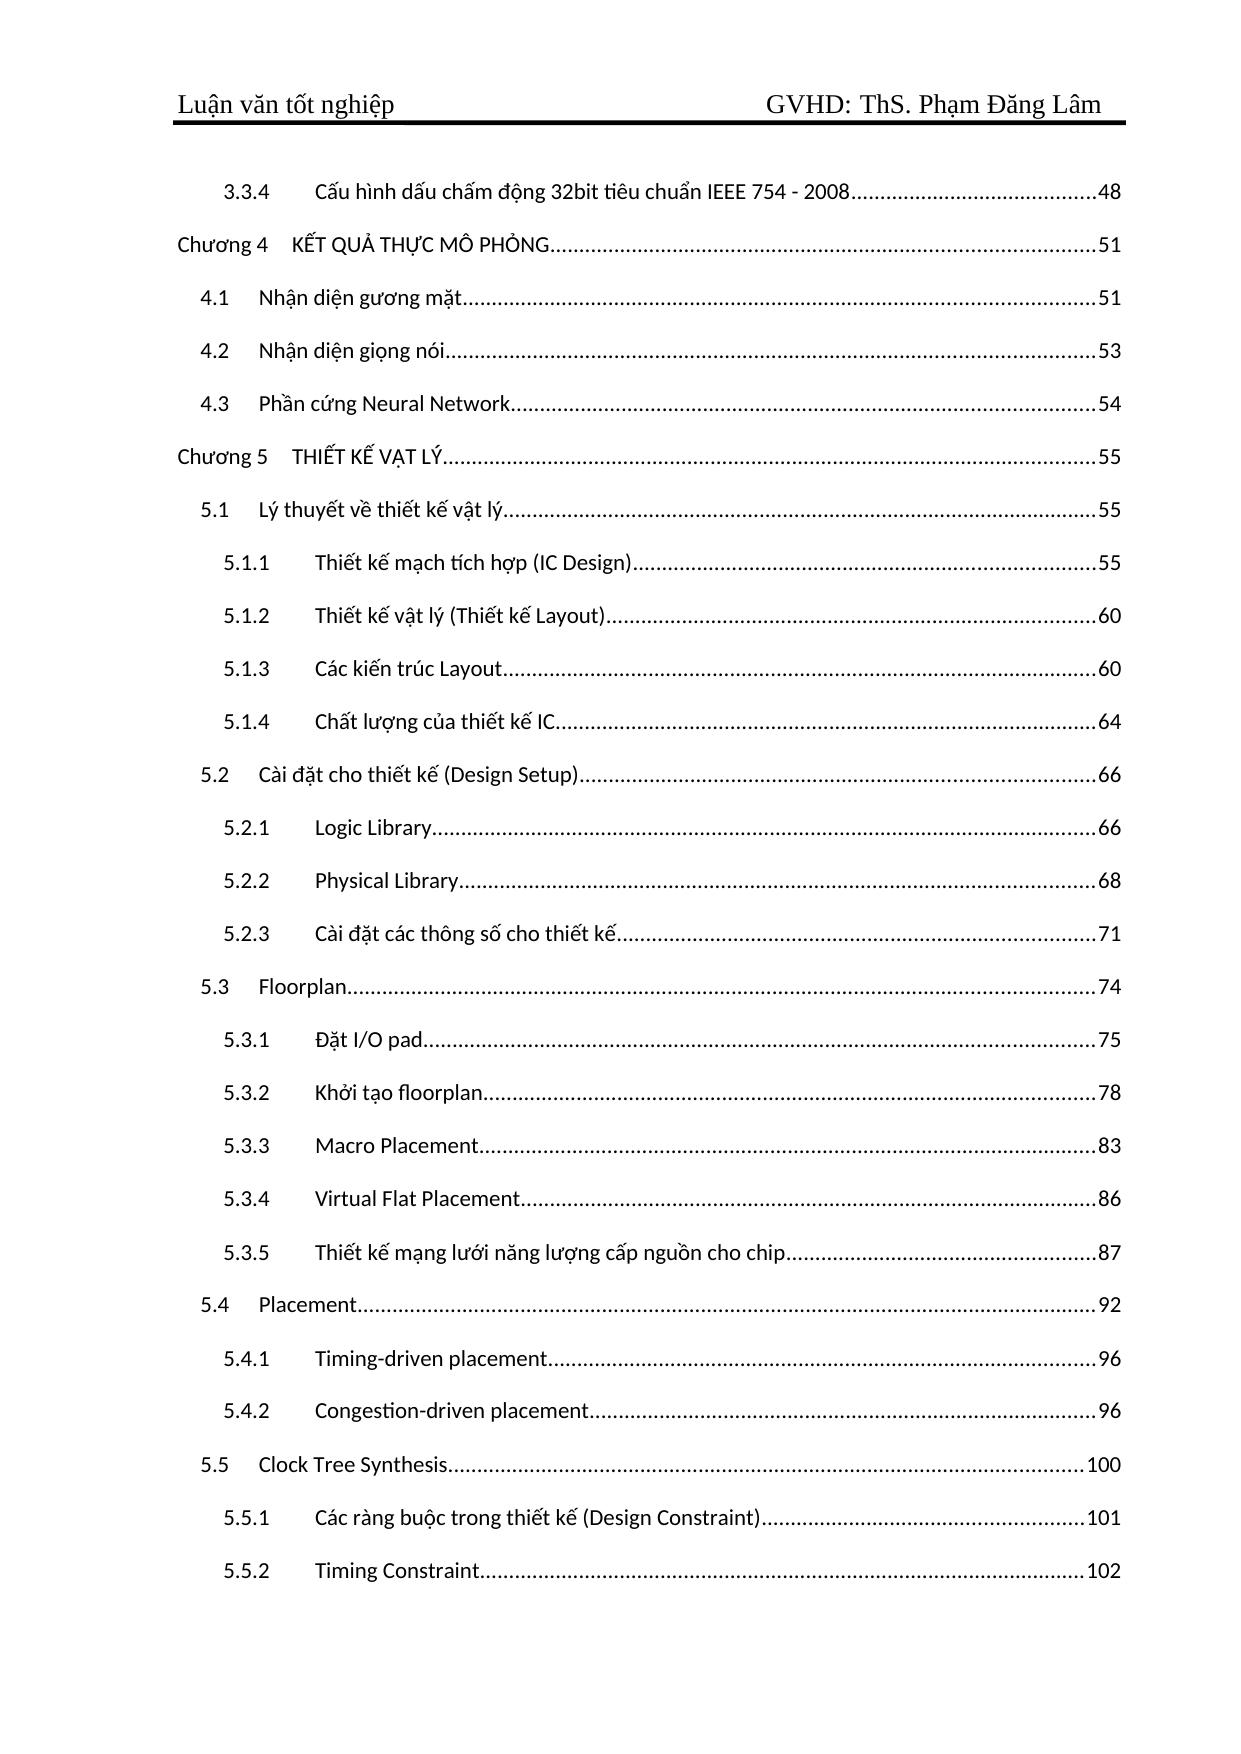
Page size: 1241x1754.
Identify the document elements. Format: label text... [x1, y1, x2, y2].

text 5.5.2 Timing Constraint 102 [223, 1556, 1122, 1584]
text 5.1.1 Thiết kế mạch tích hợp (IC Design) 55 [223, 548, 1122, 576]
text 5.3.3 Macro Placement 83 [223, 1132, 1122, 1159]
text 4.3 Phần cứng Neural Network 54 [200, 389, 1122, 417]
text 5.3.5 Thiết kế mạng lưới năng lượng cấp nguồn cho chip 87 [223, 1238, 1122, 1266]
text 5.3.1 Đặt I/O pad 75 [223, 1026, 1122, 1053]
text 4.1 Nhận diện gương mặt 51 [200, 283, 1122, 311]
text 5.2 Cài đặt cho thiết kế (Design Setup) 66 [200, 760, 1122, 788]
text 5.1 Lý thuyết về thiết kế vật lý 55 [200, 495, 1122, 523]
text Chương 5 THIẾT KẾ VẬT LÝ 55 [177, 442, 1122, 470]
text Chương 4 KẾT QUẢ THỰC MÔ PHỎNG 51 [177, 230, 1122, 258]
text 5.1.3 Các kiến trúc Layout 60 [223, 654, 1122, 682]
text 5.3.4 Virtual Flat Placement 86 [223, 1184, 1122, 1213]
text 5.3.2 Khởi tạo floorplan 78 [223, 1078, 1122, 1107]
text 5.2.1 Logic Library 66 [223, 813, 1122, 841]
text 5.5 Clock Tree Synthesis 100 [200, 1450, 1122, 1478]
text 5.2.3 Cài đặt các thông số cho thiết kế 71 [223, 919, 1122, 947]
text 5.4.2 Congestion-driven placement 96 [223, 1397, 1122, 1425]
text 5.1.4 Chất lượng của thiết kế IC 64 [223, 707, 1122, 735]
text 5.1.2 Thiết kế vật lý (Thiết kế Layout) 60 [223, 601, 1122, 629]
text 4.2 Nhận diện giọng nói 53 [200, 336, 1122, 364]
text 5.2.2 Physical Library 68 [223, 866, 1122, 894]
text 3.3.4 Cấu hình dấu chấm động 32bit tiêu chuẩn IEEE 754 - 2008 48 [223, 177, 1122, 205]
text 5.3 Floorplan 74 [200, 972, 1122, 1001]
text 5.4 Placement 92 [200, 1291, 1122, 1319]
text 5.4.1 Timing-driven placement 96 [223, 1344, 1122, 1372]
text 5.5.1 Các ràng buộc trong thiết kế (Design Constraint) 101 [223, 1503, 1122, 1531]
